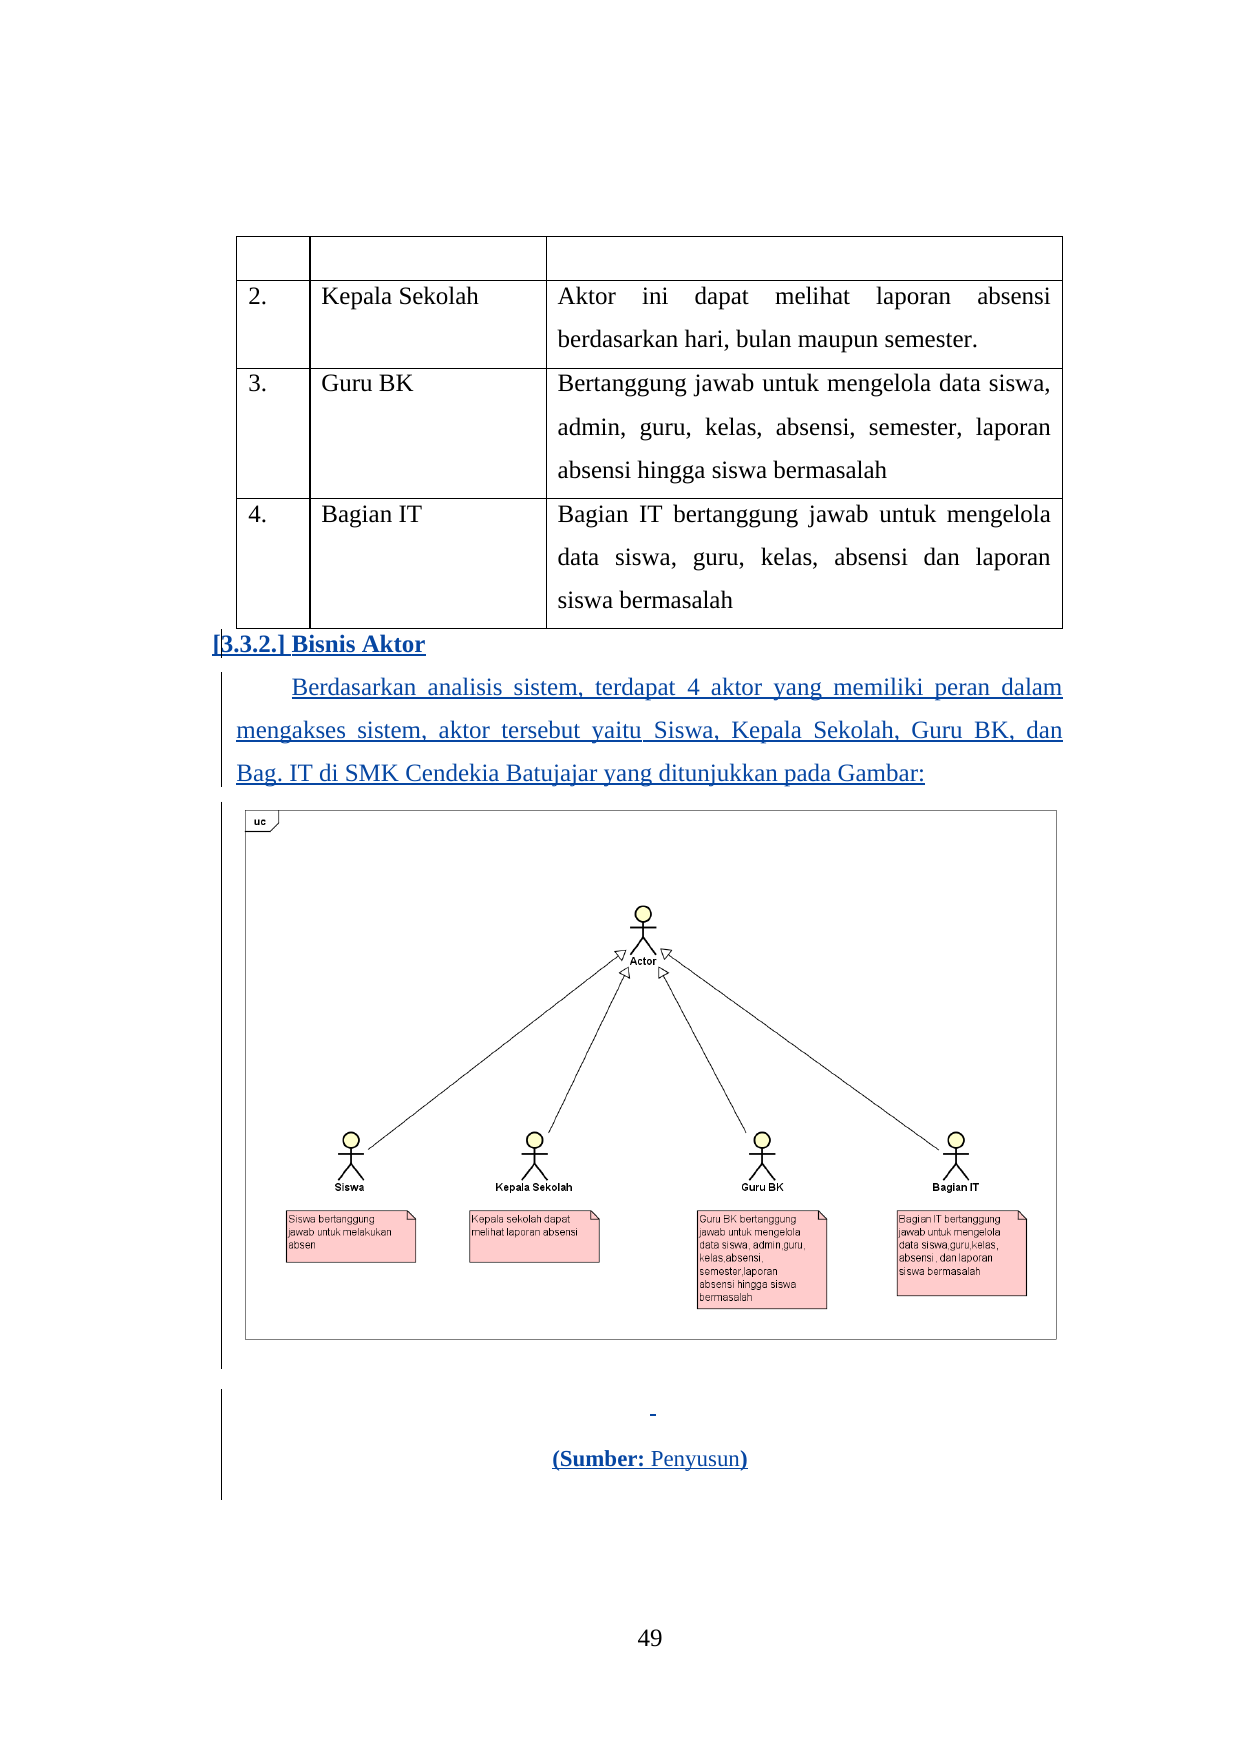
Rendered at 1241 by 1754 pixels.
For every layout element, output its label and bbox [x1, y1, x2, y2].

table_cell [547, 499, 1062, 628]
table_cell [237, 237, 309, 280]
table_cell [237, 281, 309, 367]
table_cell [547, 237, 1062, 280]
table_cell [237, 369, 309, 498]
table_cell [311, 499, 546, 628]
table_cell [311, 281, 546, 367]
table_cell [311, 369, 546, 498]
picture [236, 801, 1063, 1347]
table_cell [311, 237, 546, 280]
table_cell [547, 369, 1062, 498]
table_cell [547, 281, 1062, 367]
table_cell [237, 499, 309, 628]
